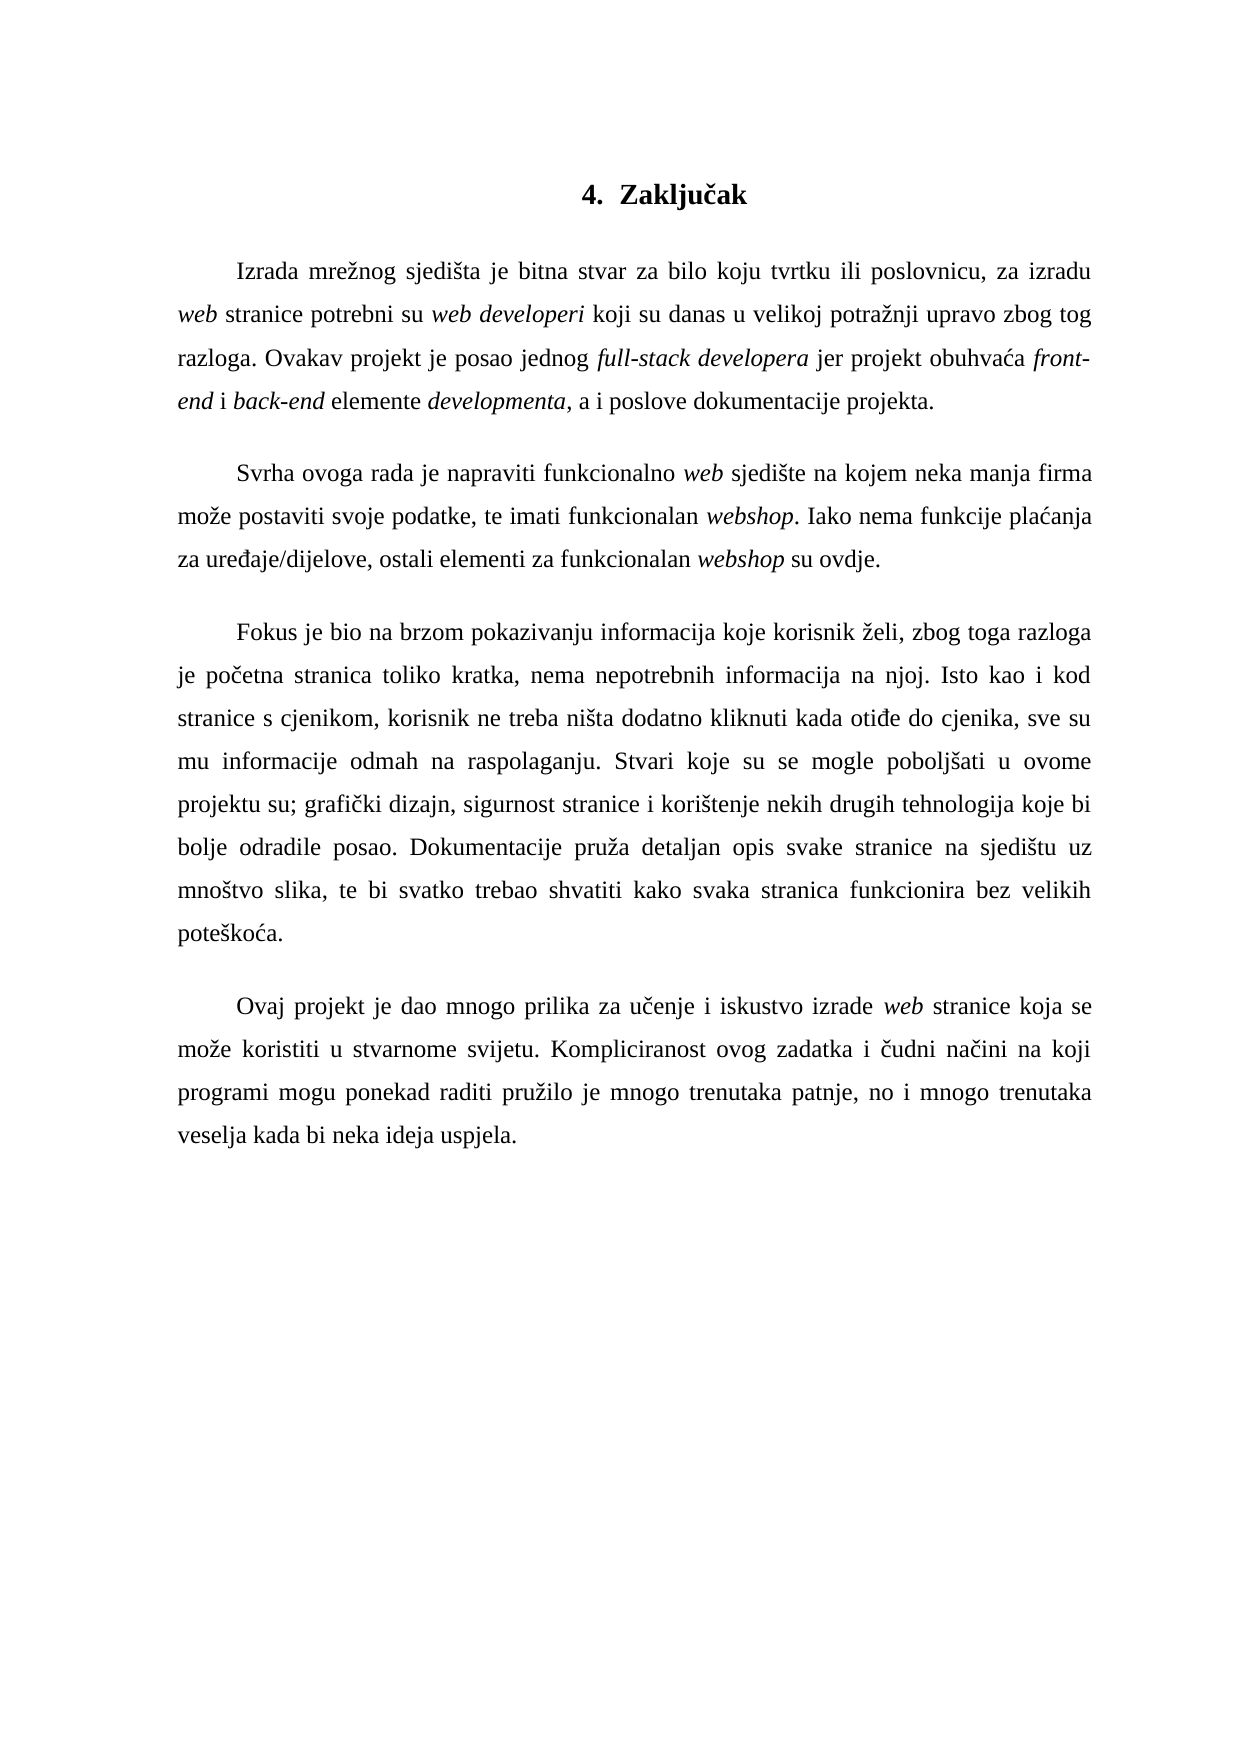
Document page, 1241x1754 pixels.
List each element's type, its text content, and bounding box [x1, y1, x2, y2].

subtitle Zaključak [236, 177, 1092, 210]
text Svrha ovoga rada je napraviti funkcionalno web sjedište na kojem neka manja firma može postaviti svoje podatke, te imati funkcionalan webshop. Iako nema funkcije plaćanja za uređaje/dijelove, ostali elementi za funkcionalan webshop su ovdje. [177, 458, 1092, 573]
text Fokus je bio na brzom pokazivanju informacija koje korisnik želi, zbog toga razloga je početna stranica toliko kratka, nema nepotrebnih informacija na njoj. Isto kao i kod stranice s cjenikom, korisnik ne treba ništa dodatno kliknuti kada otiđe do cjenika, sve su mu informacije odmah na raspolaganju. Stvari koje su se mogle poboljšati u ovome projektu su; grafički dizajn, sigurnost stranice i korištenje nekih drugih tehnologija koje bi bolje odradile posao. Dokumentacije pruža detaljan opis svake stranice na sjedištu uz mnoštvo slika, te bi svatko trebao shvatiti kako svaka stranica funkcionira bez velikih poteškoća. [177, 617, 1092, 947]
text Ovaj projekt je dao mnogo prilika za učenje i iskustvo izrade web stranice koja se može koristiti u stvarnome svijetu. Kompliciranost ovog zadatka i čudni načini na koji programi mogu ponekad raditi pružilo je mnogo trenutaka patnje, no i mnogo trenutaka veselja kada bi neka ideja uspjela. [177, 991, 1092, 1149]
text Izrada mrežnog sjedišta je bitna stvar za bilo koju tvrtku ili poslovnicu, za izradu web stranice potrebni su web developeri koji su danas u velikoj potražnji upravo zbog tog razloga. Ovakav projekt je posao jednog full-stack developera jer projekt obuhvaća front-end i back-end elemente developmenta, a i poslove dokumentacije projekta. [177, 256, 1092, 414]
